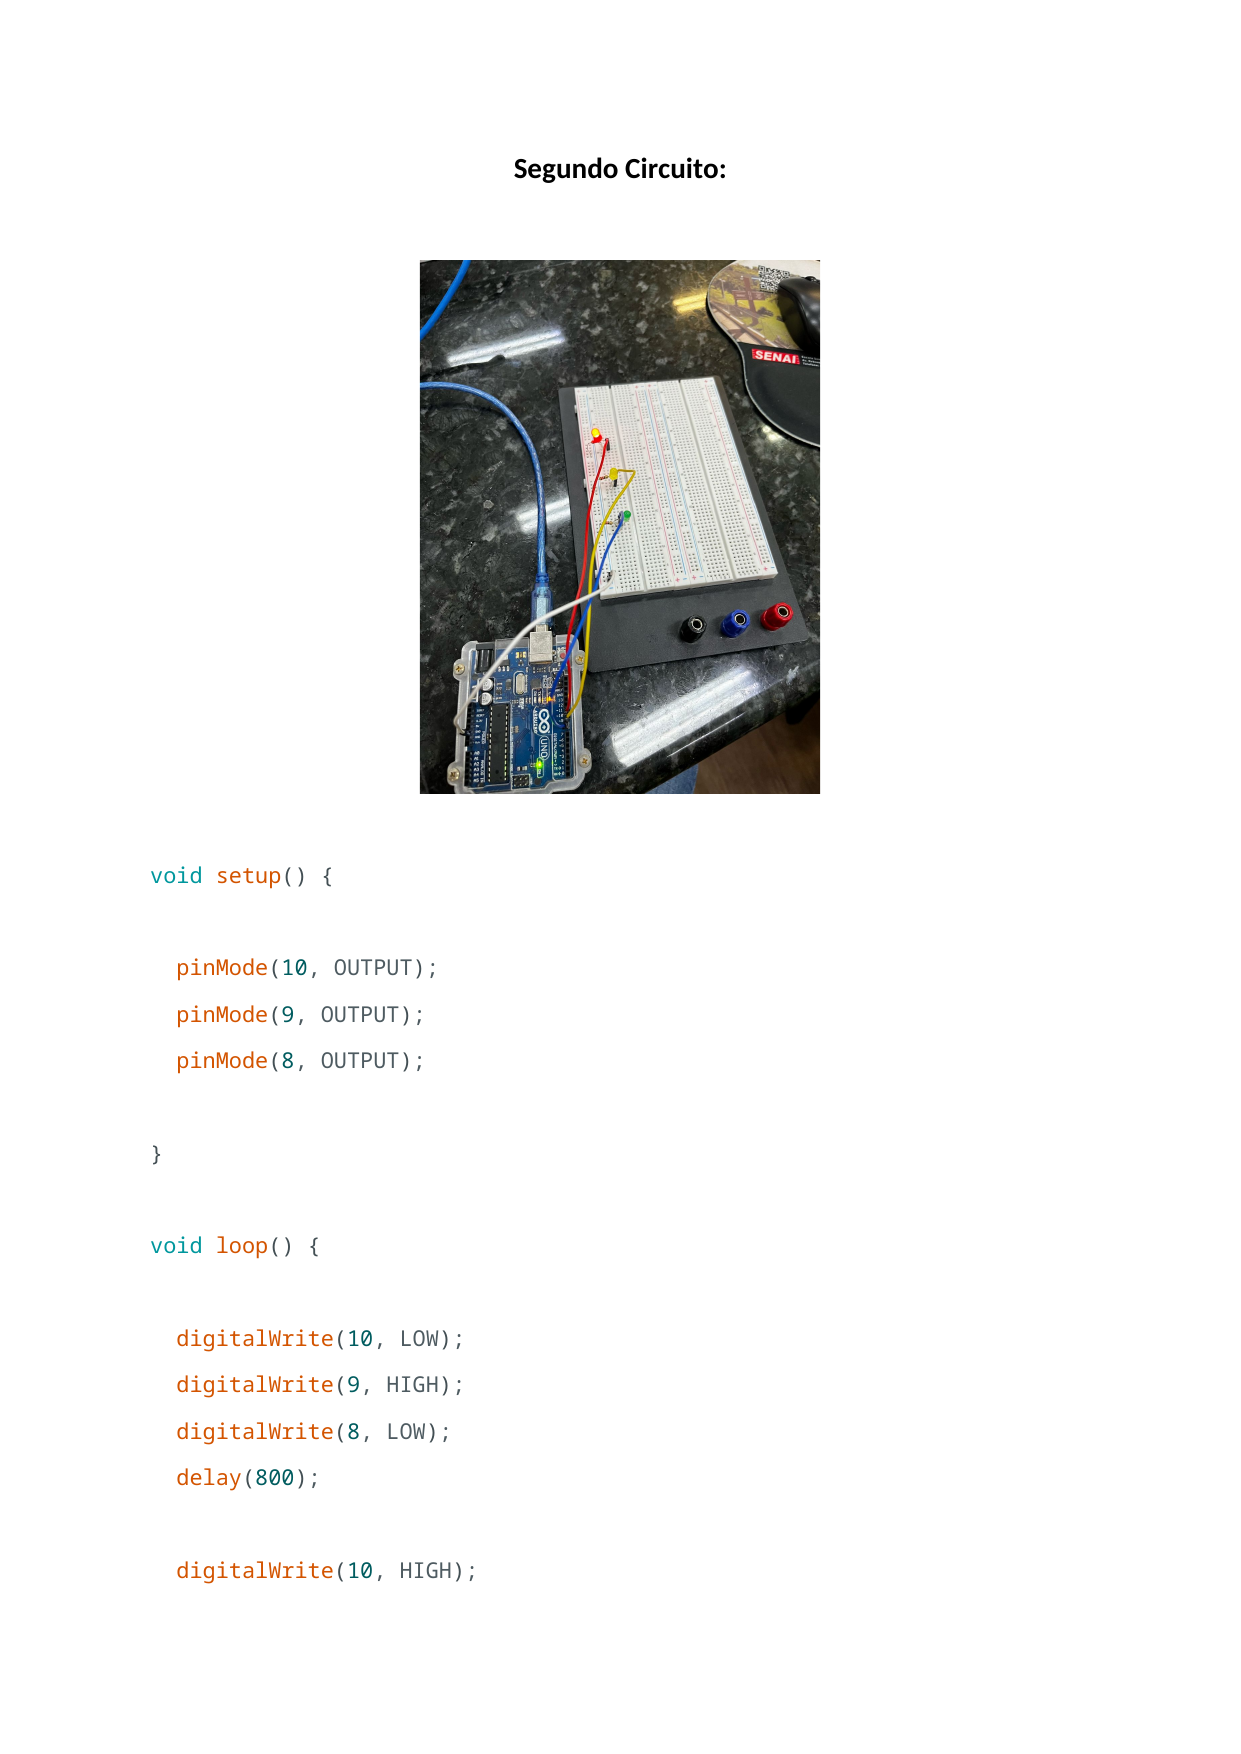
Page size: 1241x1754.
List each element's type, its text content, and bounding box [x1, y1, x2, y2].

text pinMode(8, OUTPUT); [150, 1045, 1090, 1074]
text pinMode(9, OUTPUT); [150, 998, 1090, 1028]
text digitalWrite(10, HIGH); [150, 1554, 1090, 1584]
text digitalWrite(9, HIGH); [150, 1369, 1090, 1399]
text delay(800); [150, 1462, 1090, 1492]
text digitalWrite(10, LOW); [150, 1323, 1090, 1352]
text } [150, 1137, 1090, 1167]
text Segundo Circuito: [150, 150, 1090, 186]
text pinMode(10, OUTPUT); [150, 952, 1090, 982]
text void setup() { [150, 859, 1090, 889]
text digitalWrite(8, LOW); [150, 1416, 1090, 1445]
text void loop() { [150, 1230, 1090, 1260]
